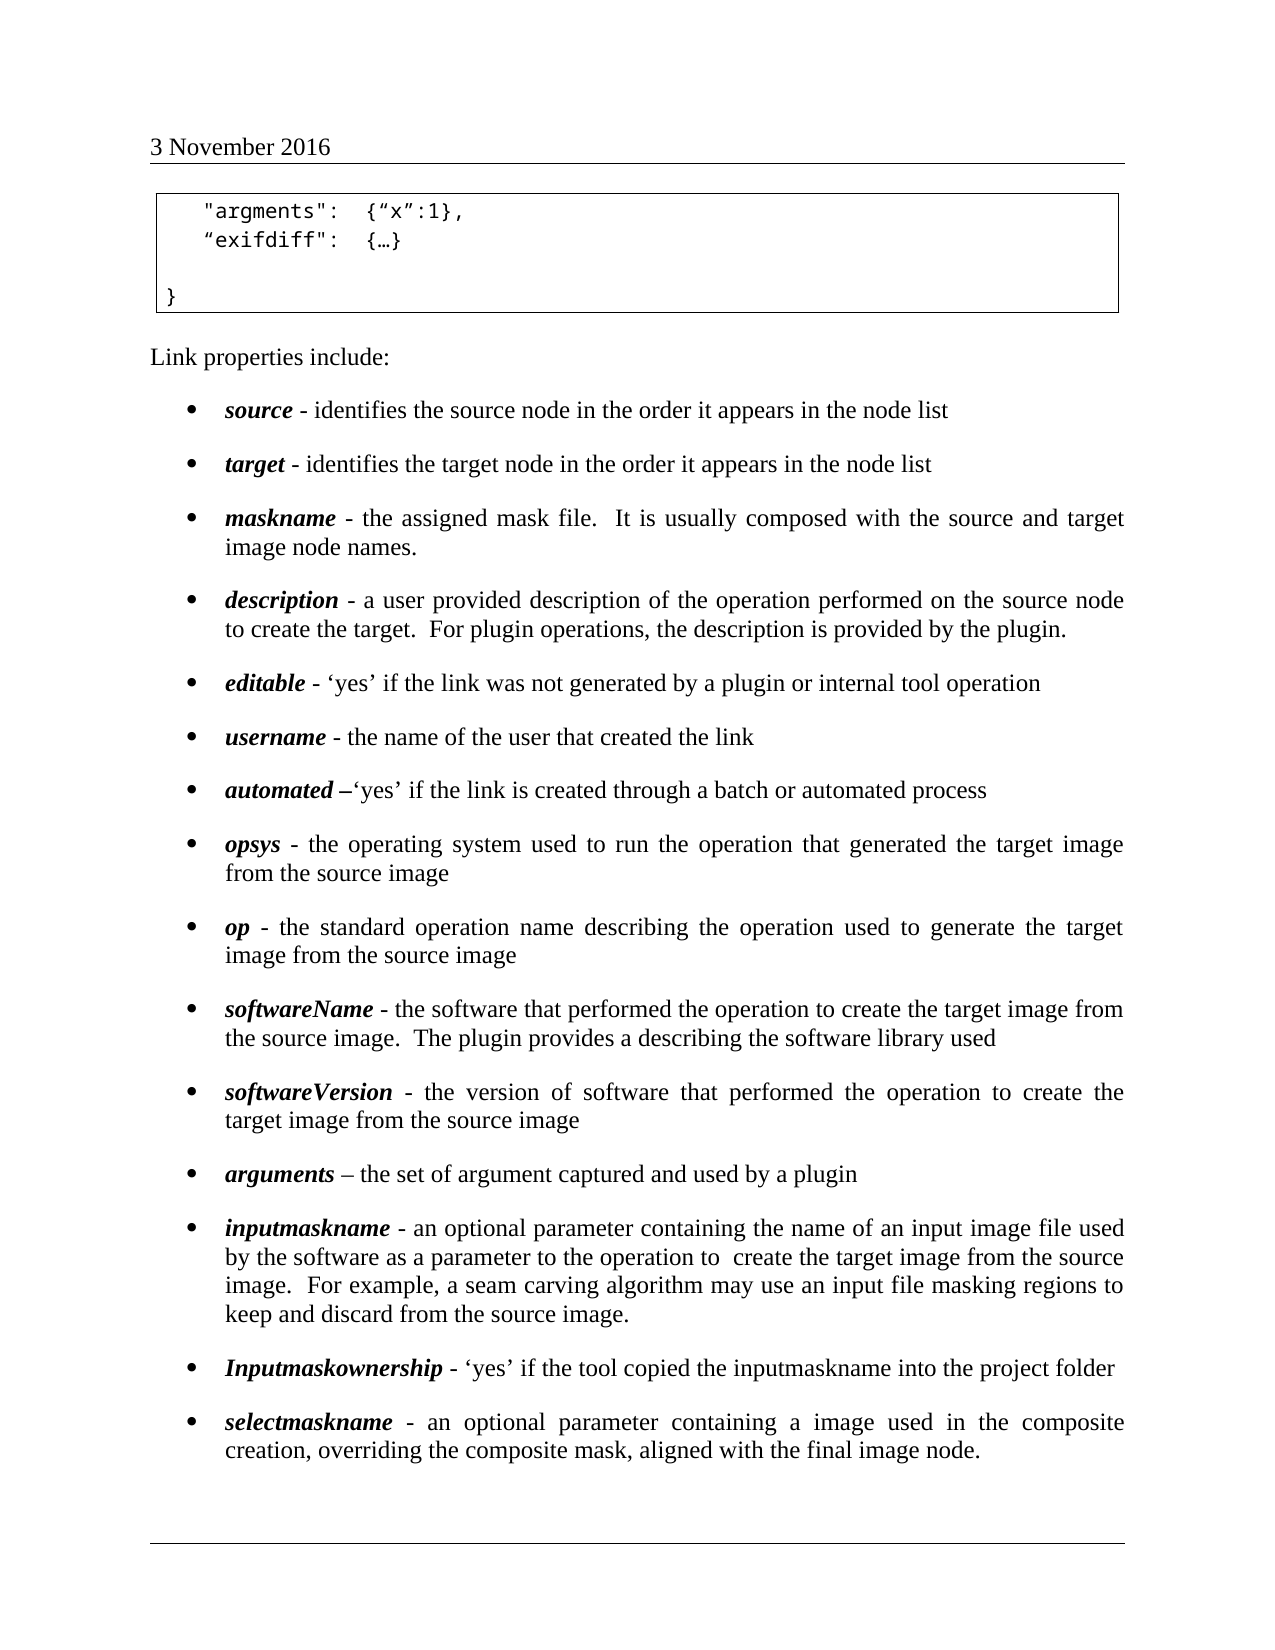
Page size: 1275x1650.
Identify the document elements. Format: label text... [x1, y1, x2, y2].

text } [157, 278, 1118, 312]
list opsys - the operating system used to run the operation that generated the target image from the source image [187, 829, 1125, 887]
list Inputmaskownership - ‘yes’ if the tool copied the inputmaskname into the project folder [187, 1353, 1125, 1382]
list maskname - the assigned mask file. It is usually composed with the source and target image node names. [187, 503, 1125, 561]
list softwareVersion - the version of software that performed the operation to create the target image from the source image [187, 1077, 1125, 1134]
list inputmaskname - an optional parameter containing the name of an input image file used by the software as a parameter to the operation to create the target image from the source image. For example, a seam carving algorithm may use an input file masking regions to keep and discard from the source image. [187, 1213, 1125, 1328]
text Link properties include: [150, 342, 1125, 371]
list op - the standard operation name describing the operation used to generate the target image from the source image [187, 912, 1125, 969]
text "argments": {“x”:1}, [157, 194, 1118, 222]
list target - identifies the target node in the order it appears in the node list [187, 449, 1125, 478]
list selectmaskname - an optional parameter containing a image used in the composite creation, overriding the composite mask, aligned with the final image node. [187, 1407, 1125, 1464]
list description - a user provided description of the operation performed on the source node to create the target. For plugin operations, the description is provided by the plugin. [187, 586, 1125, 643]
list softwareName - the software that performed the operation to create the target image from the source image. The plugin provides a describing the software library used [187, 994, 1125, 1052]
list source - identifies the source node in the order it appears in the node list [187, 396, 1125, 424]
text “exifdiff": {…} [157, 222, 1118, 253]
list arguments – the set of argument captured and used by a plugin [187, 1159, 1125, 1188]
list editable - ‘yes’ if the link was not generated by a plugin or internal tool operation [187, 668, 1125, 697]
list automated –‘yes’ if the link is created through a batch or automated process [187, 776, 1125, 804]
list username - the name of the user that created the link [187, 722, 1125, 751]
